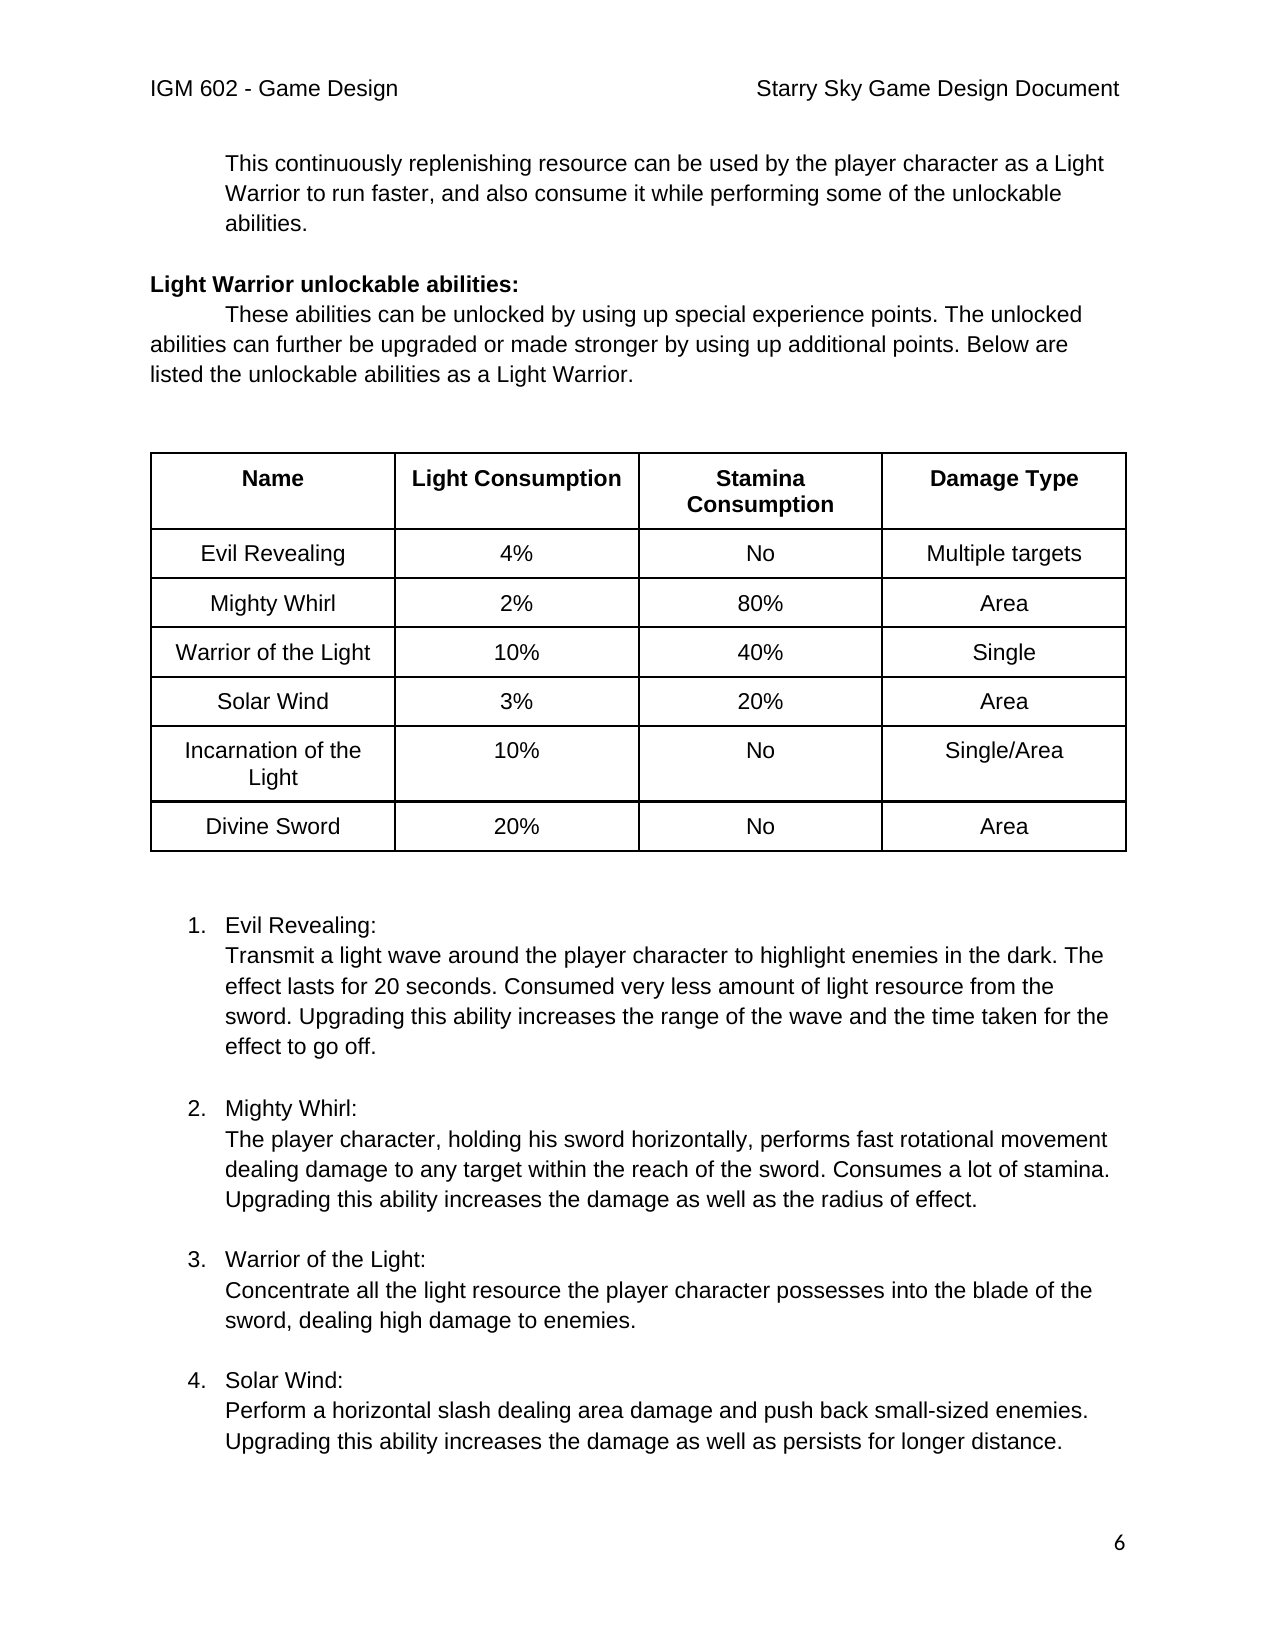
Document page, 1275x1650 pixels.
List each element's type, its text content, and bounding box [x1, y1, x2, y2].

table_cell No [640, 530, 881, 577]
table_cell 3% [396, 678, 638, 725]
table_cell 10% [396, 727, 638, 800]
text These abilities can be unlocked by using up special experience points. The unlocked abilities can further be upgraded or made stronger by using up additional points. Below are listed the unlockable abilities as a Light Warrior. [150, 301, 1125, 388]
table_header Light Consumption [396, 454, 638, 528]
text This continuously replenishing resource can be used by the player character as a Light Warrior to run faster, and also consume it while performing some of the unlockable abilities. [225, 150, 1125, 237]
table_cell Warrior of the Light [152, 628, 394, 676]
text Transmit a light wave around the player character to highlight enemies in the dark. The effect lasts for 20 seconds. Consumed very less amount of light resource from the sword. Upgrading this ability increases the range of the wave and the time taken for the effect to go off. [225, 942, 1125, 1059]
table_cell Area [883, 579, 1125, 626]
table_cell Single/Area [883, 727, 1125, 800]
table_cell Multiple targets [883, 530, 1125, 577]
table_header Damage Type [883, 454, 1125, 528]
table_cell 80% [640, 579, 881, 626]
list Evil Revealing: [187, 912, 1125, 938]
table_cell Solar Wind [152, 678, 394, 725]
text The player character, holding his sword horizontally, performs fast rotational movement dealing damage to any target within the reach of the sword. Consumes a lot of stamina. Upgrading this ability increases the damage as well as the radius of effect. [225, 1126, 1125, 1212]
table_header Stamina Consumption [640, 454, 881, 528]
table_cell 40% [640, 628, 881, 676]
table_cell Evil Revealing [152, 530, 394, 577]
table_cell 20% [396, 803, 638, 850]
table_cell 4% [396, 530, 638, 577]
list Warrior of the Light: [187, 1246, 1125, 1273]
table_cell 10% [396, 628, 638, 676]
table_cell Area [883, 678, 1125, 725]
table_cell Single [883, 628, 1125, 676]
list Mighty Whirl: [187, 1095, 1125, 1122]
table_header Name [152, 454, 394, 528]
table_cell Incarnation of the Light [152, 727, 394, 800]
text Perform a horizontal slash dealing area damage and push back small-sized enemies. Upgrading this ability increases the damage as well as persists for longer distance. [225, 1397, 1125, 1454]
table_cell 20% [640, 678, 881, 725]
table_cell No [640, 803, 881, 850]
text Concentrate all the light resource the player character possesses into the blade of the sword, dealing high damage to enemies. [225, 1277, 1125, 1333]
table_cell Area [883, 803, 1125, 850]
text Light Warrior unlockable abilities: [150, 271, 1125, 297]
table_cell Mighty Whirl [152, 579, 394, 626]
table_cell No [640, 727, 881, 800]
table_cell Divine Sword [152, 803, 394, 850]
list Solar Wind: [187, 1367, 1125, 1394]
table_cell 2% [396, 579, 638, 626]
